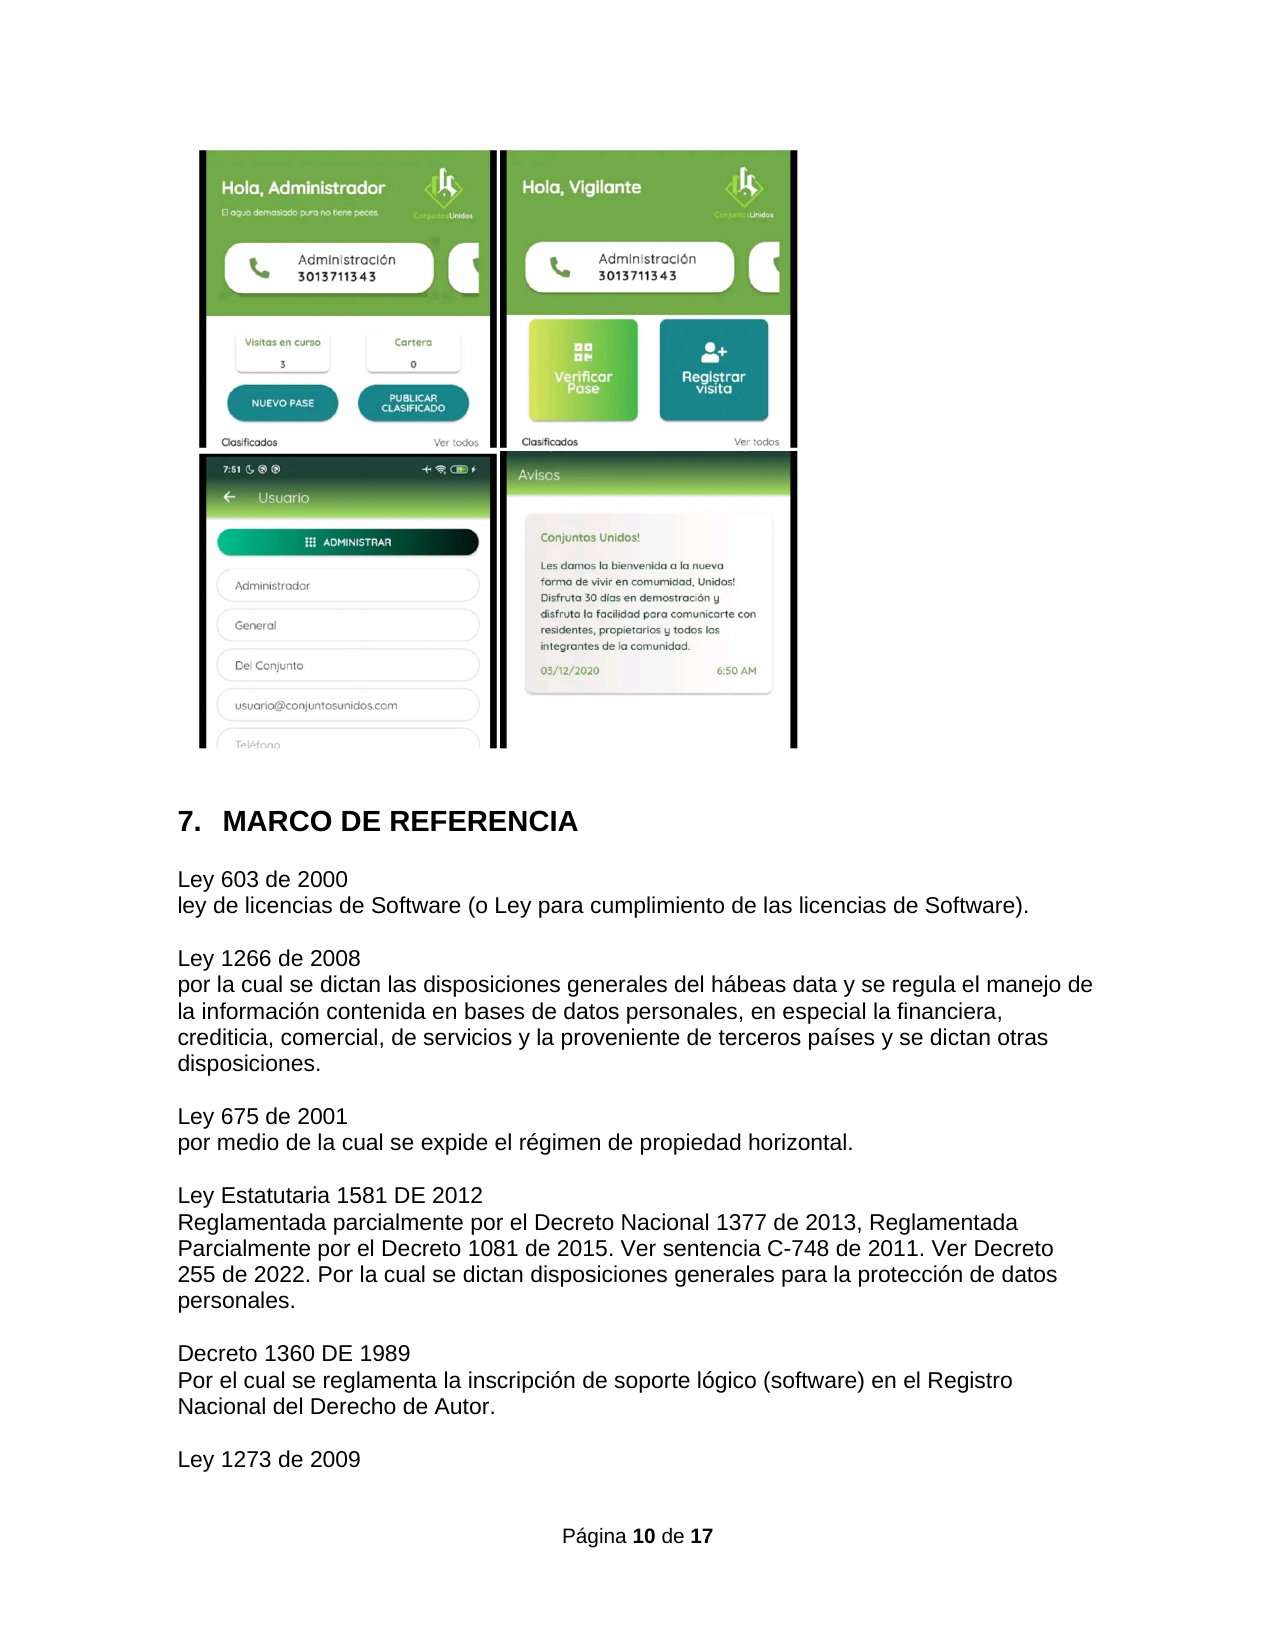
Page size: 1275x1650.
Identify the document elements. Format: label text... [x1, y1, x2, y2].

subtitle MARCO DE REFERENCIA [177, 803, 1098, 837]
text Ley Estatutaria 1581 DE 2012 [177, 1182, 1098, 1208]
text Decreto 1360 DE 1989 [177, 1340, 1098, 1367]
text Ley 603 de 2000 [177, 866, 1098, 892]
text ley de licencias de Software (o Ley para cumplimiento de las licencias de Software). [177, 892, 1098, 918]
text por medio de la cual se expide el régimen de propiedad horizontal. [177, 1129, 1098, 1156]
text Ley 1266 de 2008 [177, 945, 1098, 971]
text Por el cual se reglamenta la inscripción de soporte lógico (software) en el Registro Nacional del Derecho de Autor. [177, 1367, 1098, 1419]
text Ley 675 de 2001 [177, 1103, 1098, 1129]
text Ley 1273 de 2009 [177, 1446, 1098, 1472]
text por la cual se dictan las disposiciones generales del hábeas data y se regula el manejo de la información contenida en bases de datos personales, en especial la financiera, crediticia, comercial, de servicios y la proveniente de terceros países y se dictan otras disposiciones. [177, 971, 1098, 1077]
text Reglamentada parcialmente por el Decreto Nacional 1377 de 2013, Reglamentada Parcialmente por el Decreto 1081 de 2015. Ver sentencia C-748 de 2011. Ver Decreto 255 de 2022. Por la cual se dictan disposiciones generales para la protección de datos personales. [177, 1208, 1098, 1314]
